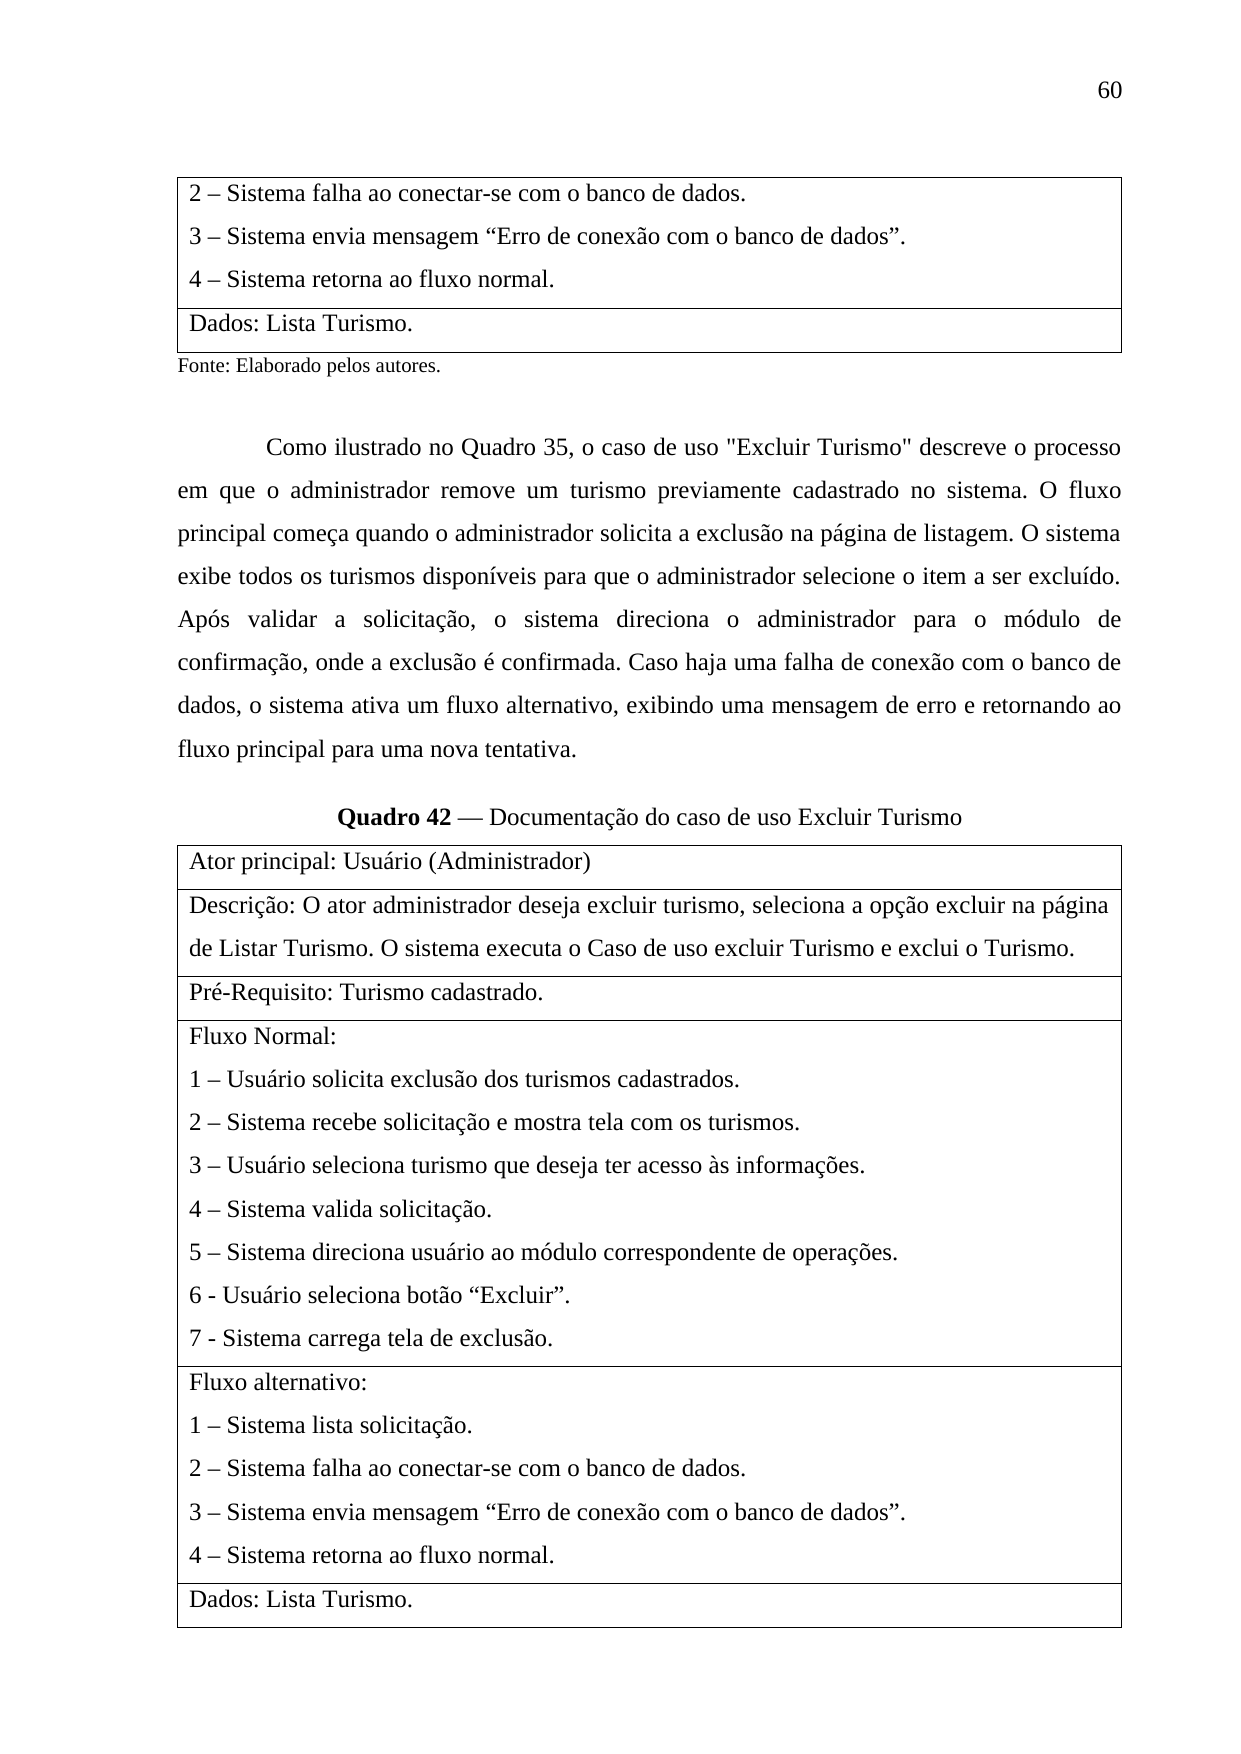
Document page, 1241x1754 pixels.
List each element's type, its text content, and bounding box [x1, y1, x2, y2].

text Como ilustrado no Quadro 35, o caso de uso "Excluir Turismo" descreve o processo em que o administrador remove um turismo previamente cadastrado no sistema. O fluxo principal começa quando o administrador solicita a exclusão na página de listagem. O sistema exibe todos os turismos disponíveis para que o administrador selecione o item a ser excluído. Após validar a solicitação, o sistema direciona o administrador para o módulo de confirmação, onde a exclusão é confirmada. Caso haja uma falha de conexão com o banco de dados, o sistema ativa um fluxo alternativo, exibindo uma mensagem de erro e retornando ao fluxo principal para uma nova tentativa. [177, 432, 1122, 762]
table_cell Dados: Lista Turismo. [178, 1584, 1121, 1627]
text Quadro 42 — Documentação do caso de uso Excluir Turismo [177, 802, 1122, 831]
table_cell Pré-Requisito: Turismo cadastrado. [178, 977, 1121, 1020]
table_cell Fluxo Normal: 1 – Usuário solicita exclusão dos turismos cadastrados. 2 – Sistema recebe solicitação e mostra tela com os turismos. 3 – Usuário seleciona turismo que deseja ter acesso às informações. 4 – Sistema valida solicitação. 5 – Sistema direciona usuário ao módulo correspondente de operações. 6 - Usuário seleciona botão “Excluir”. 7 - Sistema carrega tela de exclusão. [178, 1021, 1121, 1366]
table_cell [178, 178, 1121, 307]
text Fonte: Elaborado pelos autores. [177, 353, 1122, 377]
table_cell Dados: Lista Turismo. [178, 309, 1121, 352]
table_cell Fluxo alternativo: 1 – Sistema lista solicitação. 2 – Sistema falha ao conectar-se com o banco de dados. 3 – Sistema envia mensagem “Erro de conexão com o banco de dados”. 4 – Sistema retorna ao fluxo normal. [178, 1367, 1121, 1583]
table_header Ator principal: Usuário (Administrador) [178, 846, 1121, 889]
table_cell Descrição: O ator administrador deseja excluir turismo, seleciona a opção excluir na página de Listar Turismo. O sistema executa o Caso de uso excluir Turismo e exclui o Turismo. [178, 890, 1121, 976]
